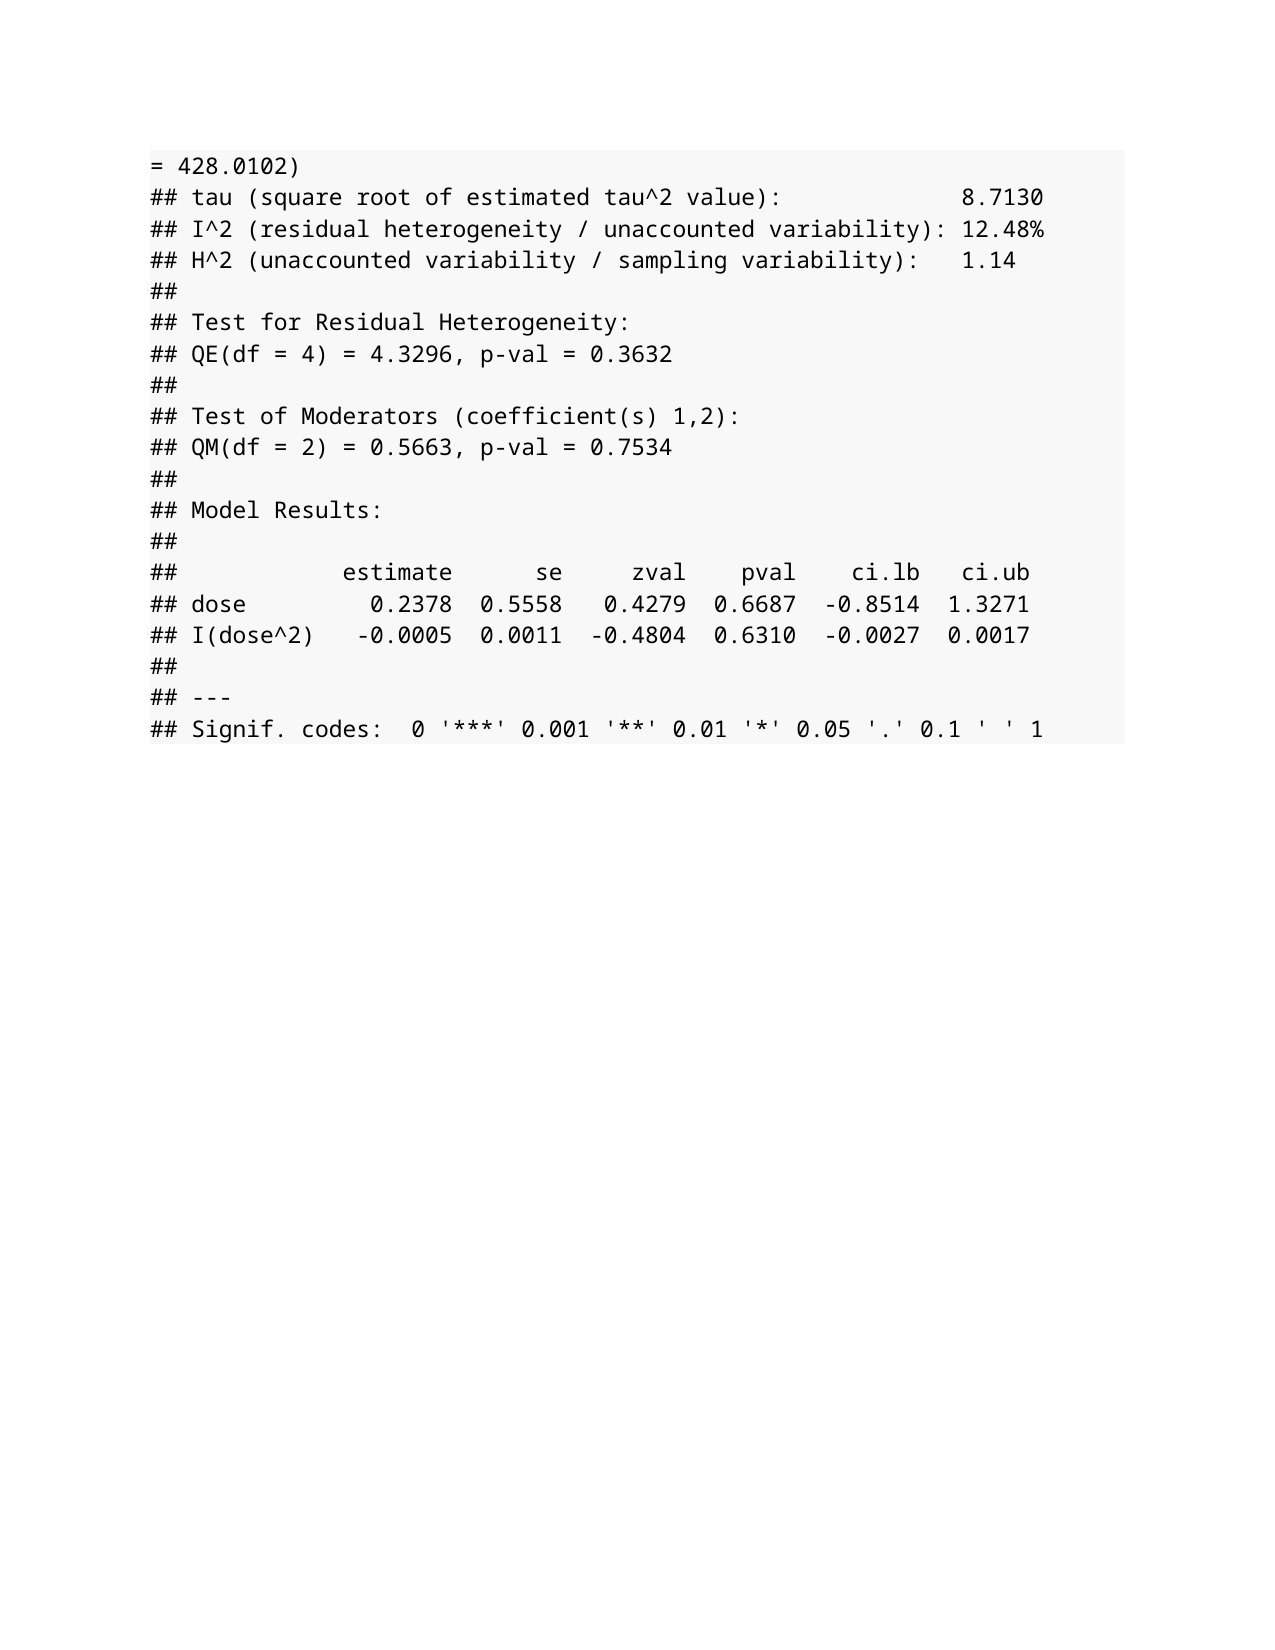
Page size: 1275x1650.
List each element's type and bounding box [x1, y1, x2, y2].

text [150, 150, 1125, 744]
